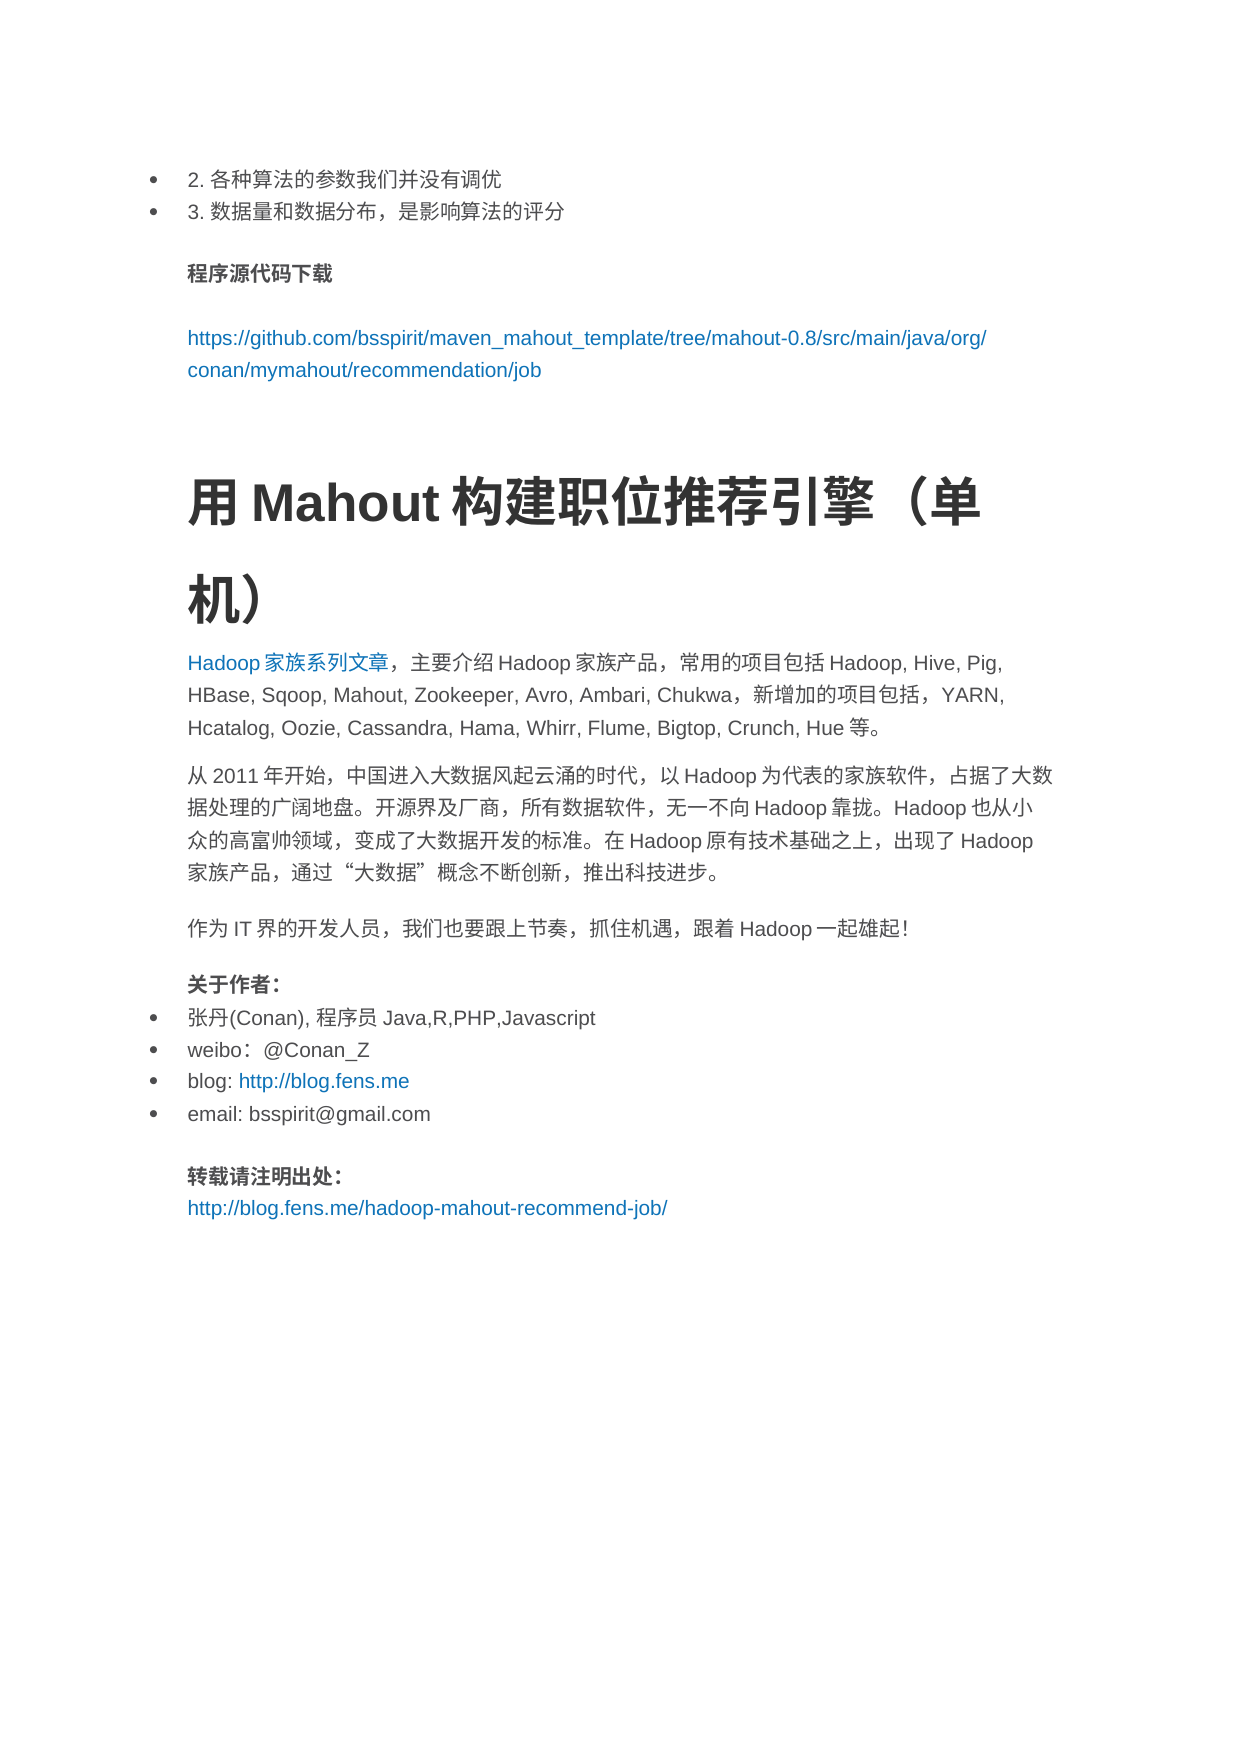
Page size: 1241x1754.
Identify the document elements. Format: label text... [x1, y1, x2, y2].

text 用Mahout构建职位推荐引擎（单机） [187, 450, 1053, 645]
list blog: http://blog.fens.me [150, 1065, 1053, 1097]
list 2. 各种算法的参数我们并没有调优 [150, 162, 1053, 194]
text Hadoop家族系列文章，主要介绍Hadoop家族产品，常用的项目包括Hadoop, Hive, Pig, HBase, Sqoop, Mahout, Zookeeper, Avro, Ambari, Chukwa，新增加的项目包括，YARN, Hcatalog, Oozie, Cassandra, Hama, Whirr, Flume, Bigtop, Crunch, Hue等。 [187, 645, 1053, 742]
text 从2011年开始，中国进入大数据风起云涌的时代，以Hadoop为代表的家族软件，占据了大数据处理的广阔地盘。开源界及厂商，所有数据软件，无一不向Hadoop靠拢。Hadoop也从小众的高富帅领域，变成了大数据开发的标准。在Hadoop原有技术基础之上，出现了Hadoop家族产品，通过“大数据”概念不断创新，推出科技进步。 [187, 758, 1053, 888]
text 转载请注明出处： http://blog.fens.me/hadoop-mahout-recommend-job/ [187, 1159, 1053, 1224]
text 关于作者： [187, 967, 1053, 1000]
text 作为IT界的开发人员，我们也要跟上节奏，抓住机遇，跟着Hadoop一起雄起！ [187, 911, 1053, 944]
list 3. 数据量和数据分布，是影响算法的评分 [150, 194, 1053, 227]
text 程序源代码下载 https://github.com/bsspirit/maven_mahout_template/tree/mahout-0.8/src/main/java/org/conan/mymahout/recommendation/job [187, 256, 1053, 386]
list email: bsspirit@gmail.com [150, 1097, 1053, 1130]
list weibo：@Conan_Z [150, 1032, 1053, 1065]
list 张丹(Conan), 程序员Java,R,PHP,Javascript [150, 1000, 1053, 1032]
